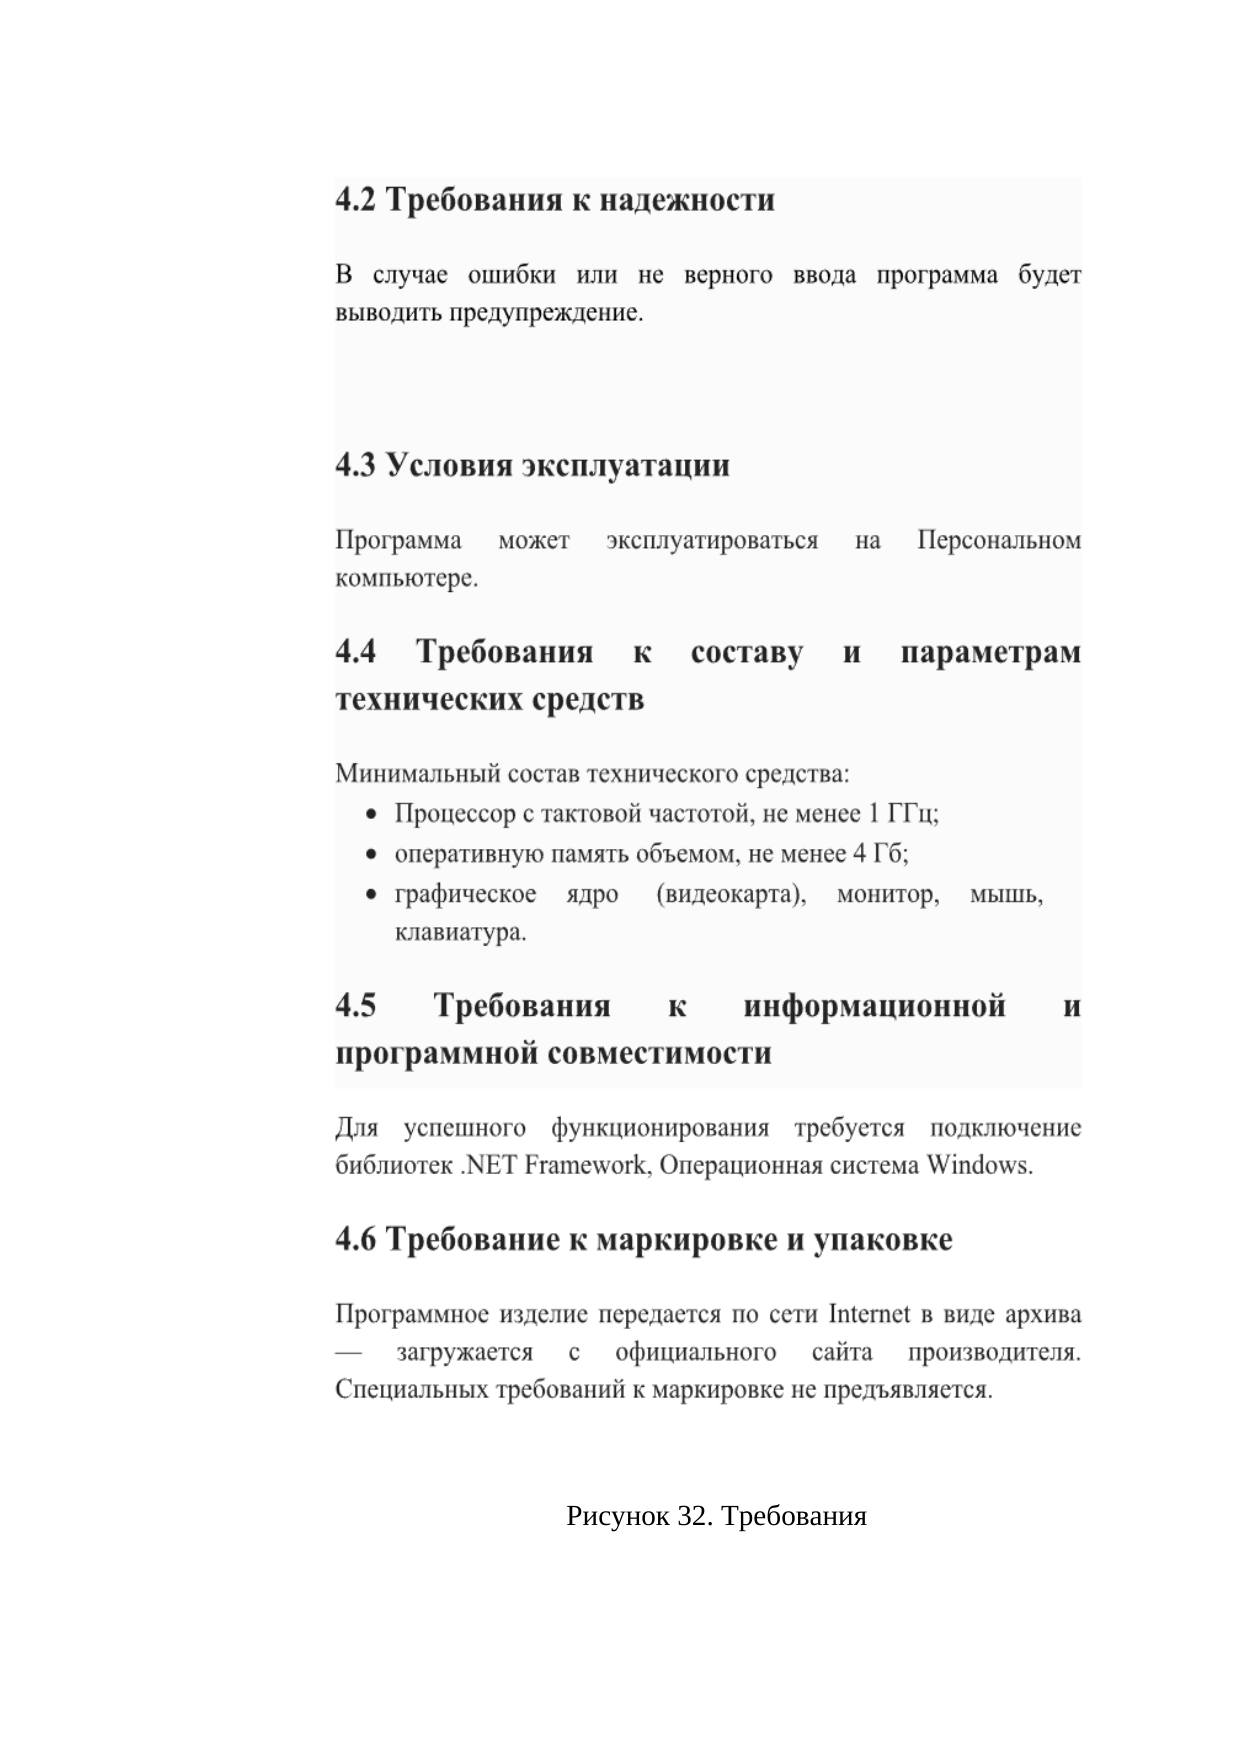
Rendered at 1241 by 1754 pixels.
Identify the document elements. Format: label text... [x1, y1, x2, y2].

picture [252, 118, 1185, 1484]
list Рисунок 32. Требования [252, 1498, 1181, 1531]
